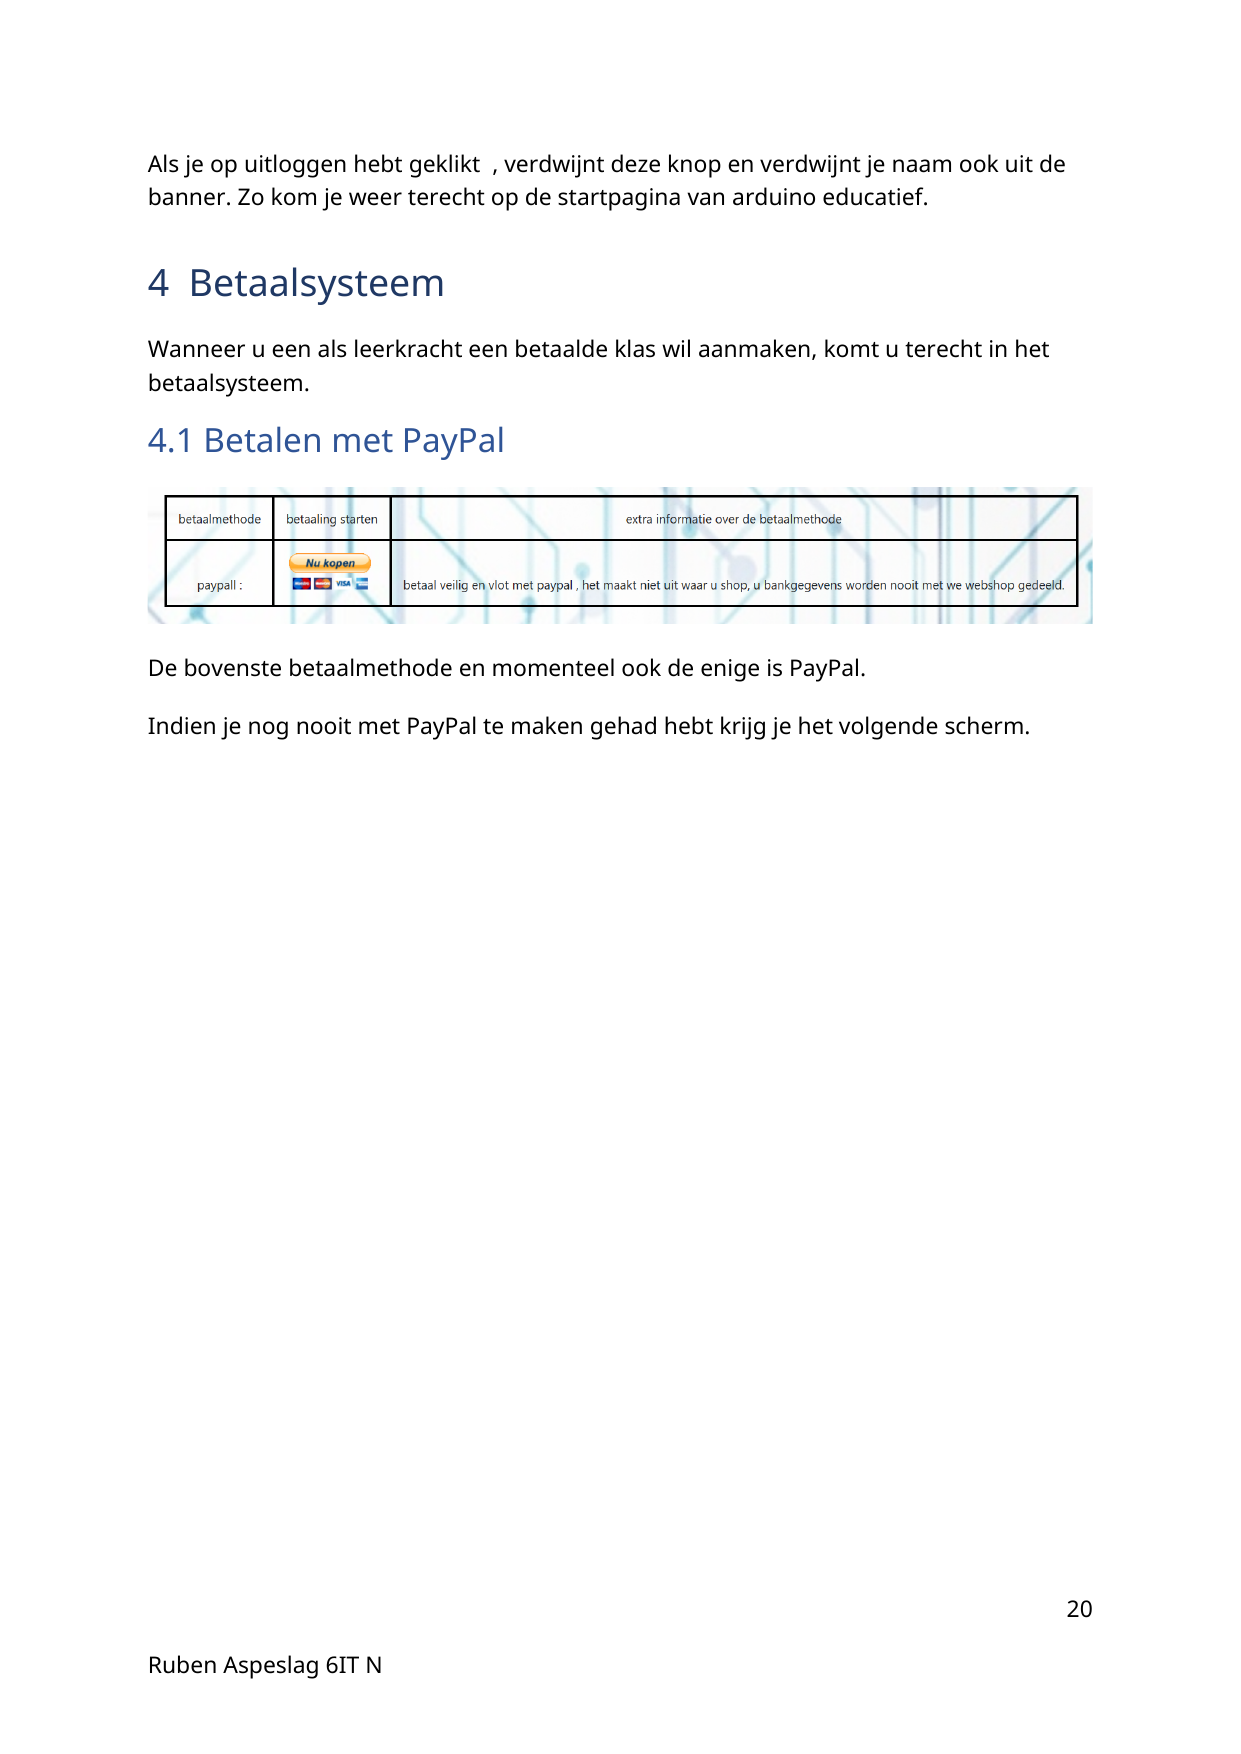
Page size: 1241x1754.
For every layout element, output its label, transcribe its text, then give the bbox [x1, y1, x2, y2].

text Als je op uitloggen hebt geklikt , verdwijnt deze knop en verdwijnt je naam ook uit de banner. Zo kom je weer terecht op de startpagina van arduino educatief. [148, 148, 1093, 213]
text Indien je nog nooit met PayPal te maken gehad hebt krijg je het volgende scherm. [148, 710, 1093, 741]
subtitle 4.1 Betalen met PayPal [148, 417, 1093, 462]
text De bovenste betaalmethode en momenteel ook de enige is PayPal. [148, 651, 1093, 683]
subtitle 4 Betaalsysteem [148, 257, 1093, 308]
text Wanneer u een als leerkracht een betaalde klas wil aanmaken, komt u terecht in het betaalsysteem. [148, 333, 1093, 398]
picture [147, 487, 1093, 624]
